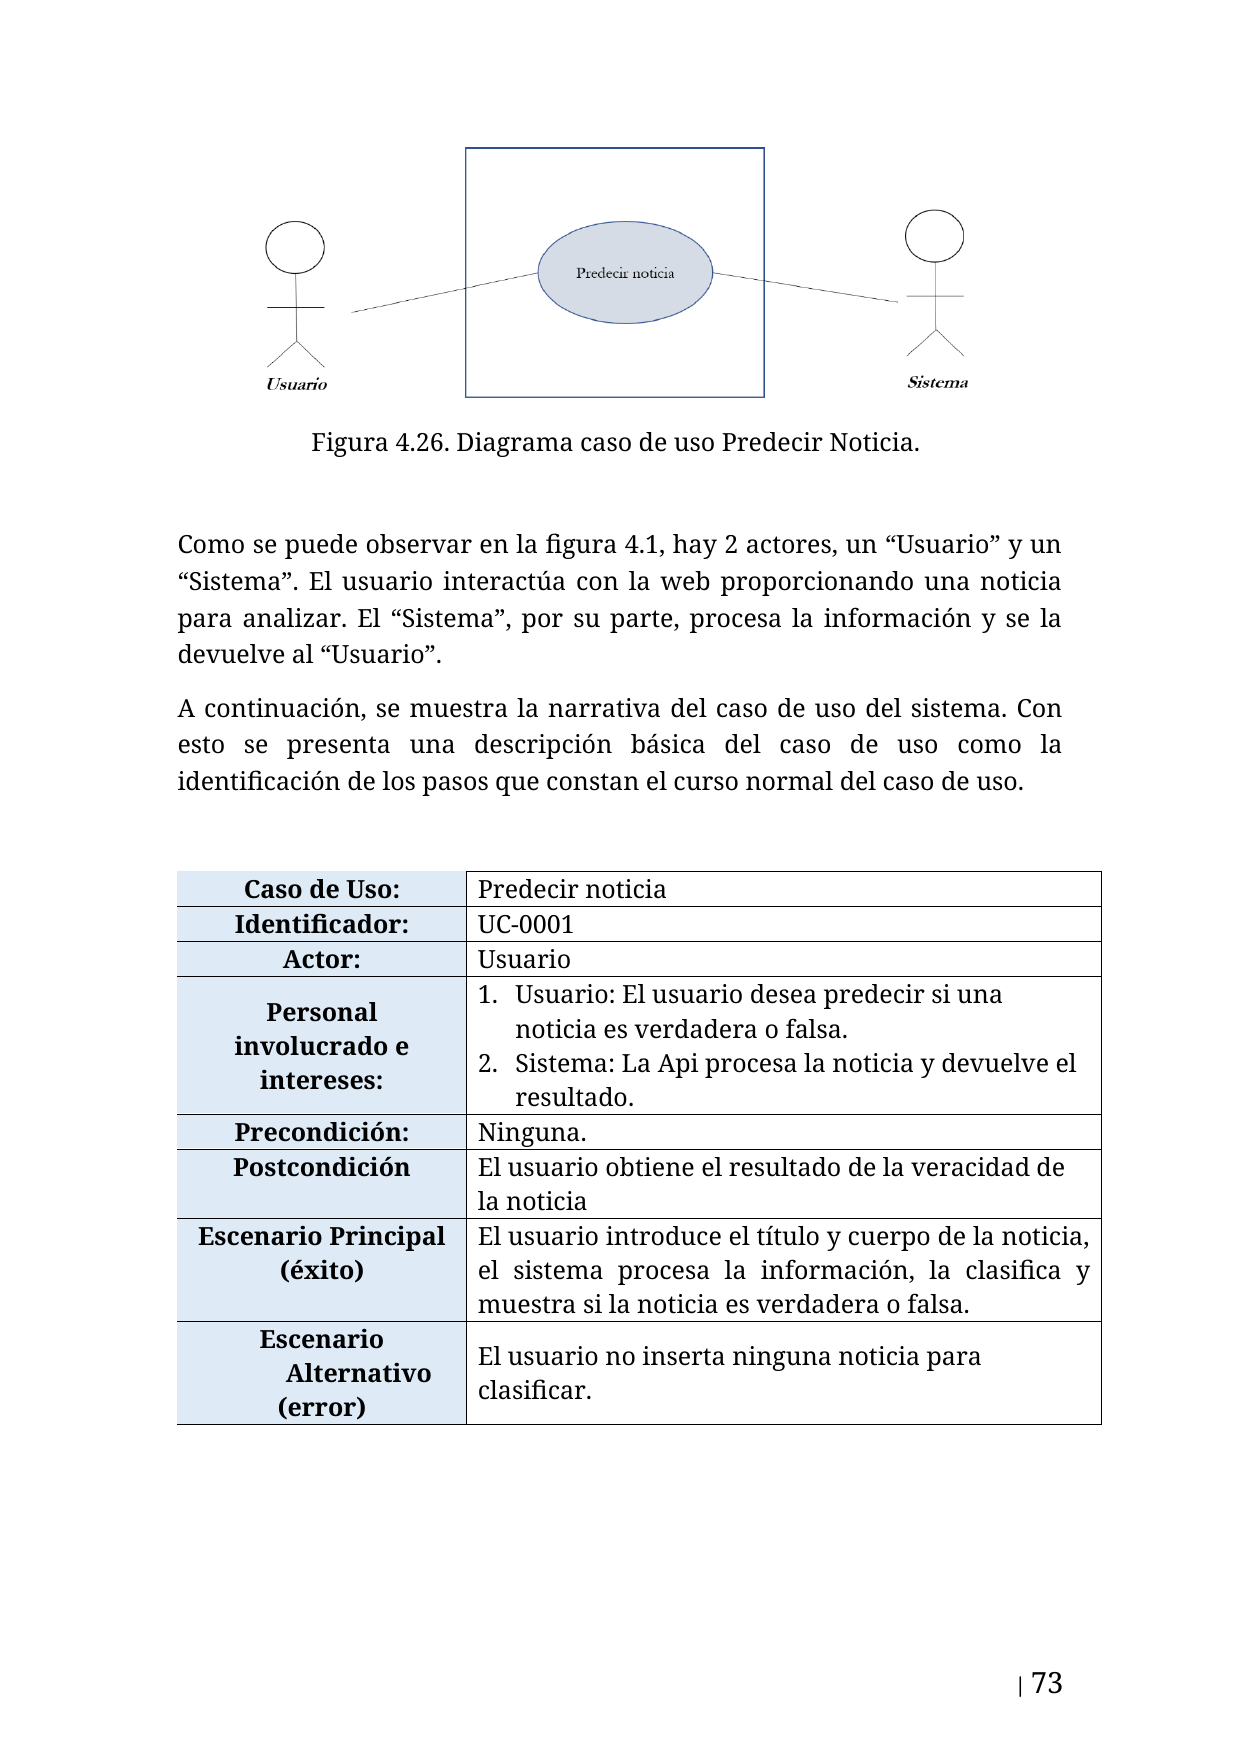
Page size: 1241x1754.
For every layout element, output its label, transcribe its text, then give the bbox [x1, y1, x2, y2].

table_header Predecir noticia [467, 872, 1101, 906]
table_header Caso de Uso: [177, 871, 466, 906]
table_header [177, 148, 1054, 425]
table_cell Usuario [467, 942, 1101, 976]
table_cell Postcondición [177, 1150, 466, 1218]
table_cell Identificador: [177, 907, 466, 941]
table_cell UC-0001 [467, 907, 1101, 941]
table_cell Escenario Principal (éxito) [177, 1219, 466, 1321]
table_cell Precondición: [177, 1115, 466, 1148]
picture [253, 147, 978, 406]
text A continuación, se muestra la narrativa del caso de uso del sistema. Con esto se presenta una descripción básica del caso de uso como la identificación de los pasos que constan el curso normal del caso de uso. [177, 690, 1063, 798]
table_cell El usuario obtiene el resultado de la veracidad de la noticia [467, 1150, 1101, 1218]
table_cell Actor: [177, 942, 466, 976]
table_cell Ninguna. [467, 1115, 1101, 1148]
table_cell Escenario Alternativo (error) [177, 1322, 466, 1424]
table_cell El usuario no inserta ninguna noticia para clasificar. [467, 1322, 1101, 1424]
table_cell El usuario introduce el título y cuerpo de la noticia, el sistema procesa la información, la clasifica y muestra si la noticia es verdadera o falsa. [467, 1219, 1101, 1321]
text Como se puede observar en la figura 4.1, hay 2 actores, un “Usuario” y un “Sistema”. El usuario interactúa con la web proporcionando una noticia para analizar. El “Sistema”, por su parte, procesa la información y se la devuelve al “Usuario”. [177, 527, 1063, 671]
table_cell Personal involucrado e intereses: [177, 977, 466, 1113]
table_cell Usuario: El usuario desea predecir si una noticia es verdadera o falsa. Sistema: La Api procesa la noticia y devuelve el resultado. [467, 977, 1101, 1113]
